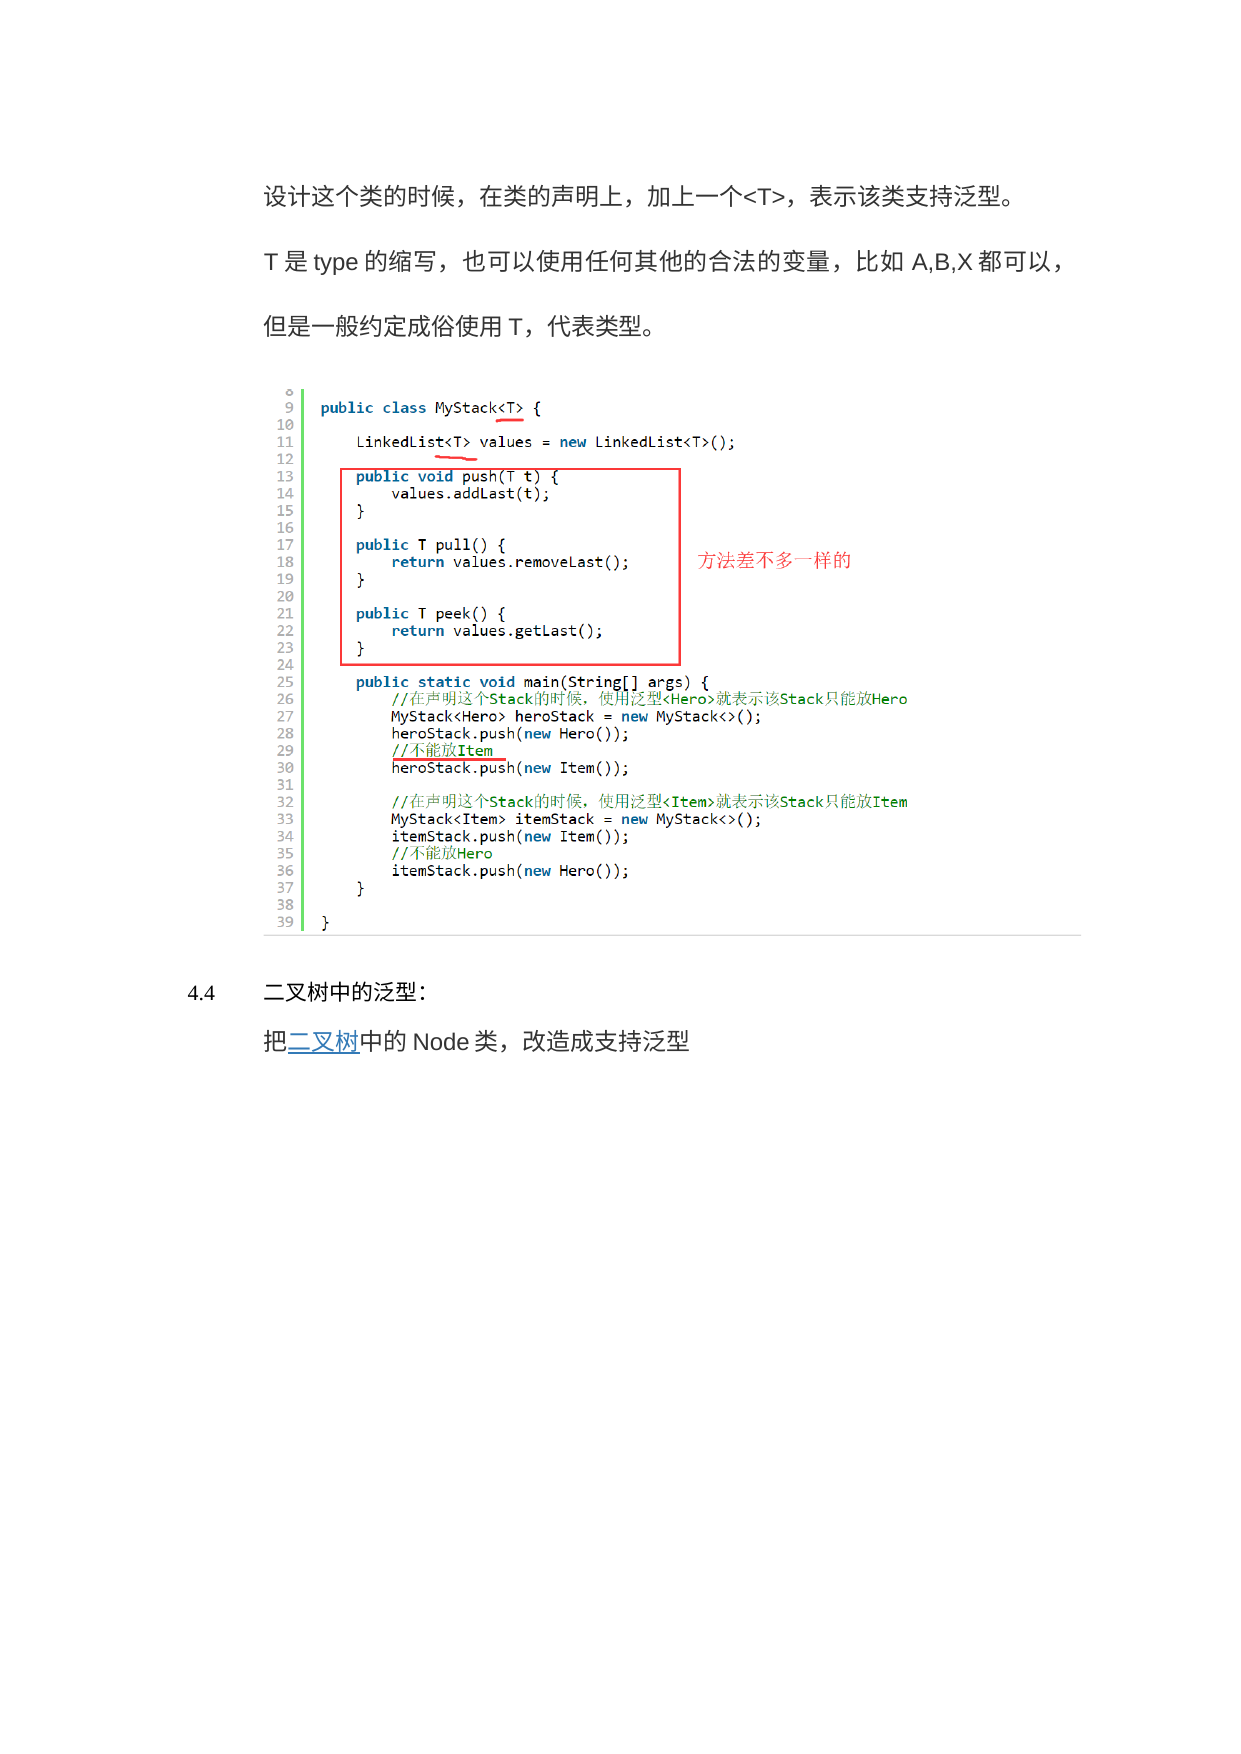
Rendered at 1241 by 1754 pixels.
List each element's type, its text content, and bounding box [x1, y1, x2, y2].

list 二叉树中的泛型： [187, 974, 1053, 1007]
list 把二叉树中的Node类，改造成支持泛型 [264, 1007, 1053, 1072]
picture [263, 389, 1082, 936]
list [264, 162, 1053, 357]
